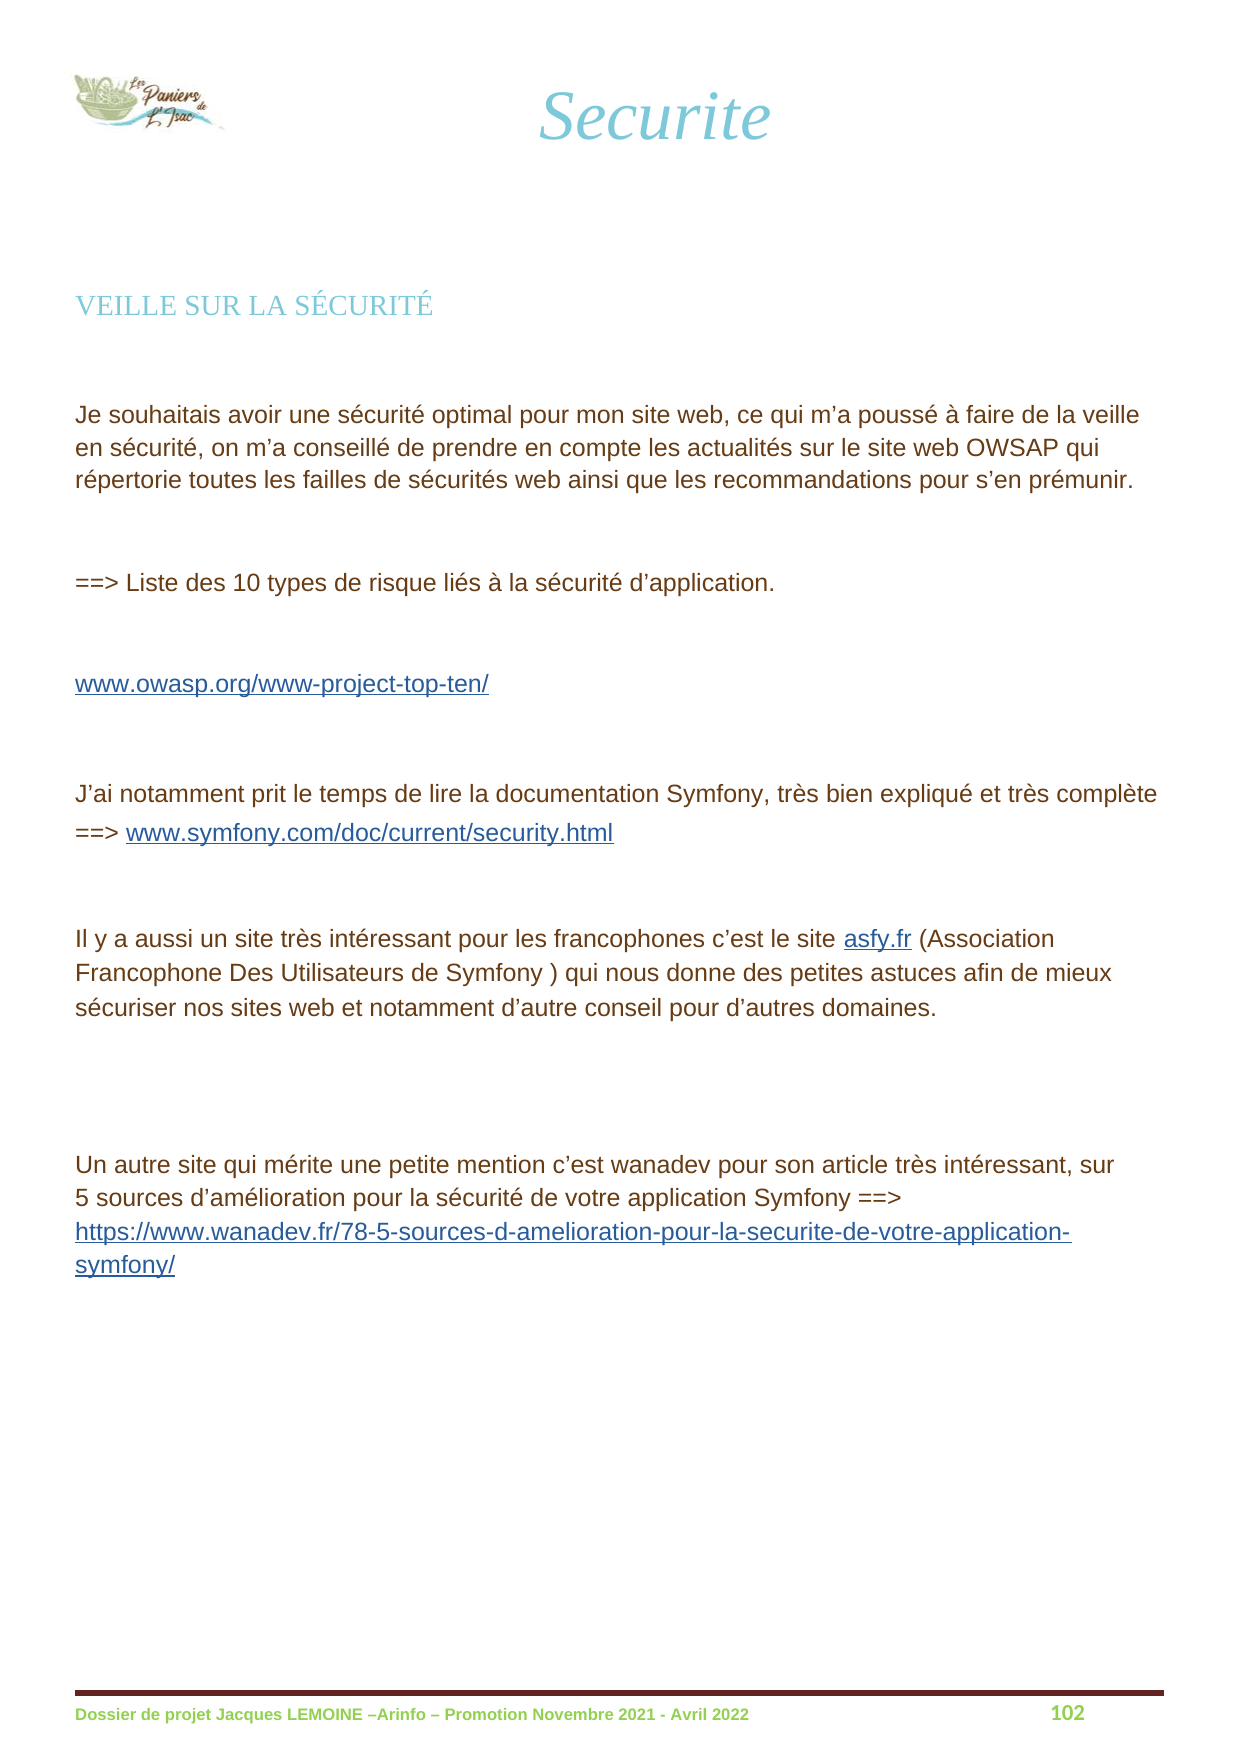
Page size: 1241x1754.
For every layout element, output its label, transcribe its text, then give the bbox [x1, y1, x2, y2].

text www.owasp.org/www-project-top-ten/ [75, 669, 1164, 698]
text VEILLE SUR LA SÉCURITÉ [75, 288, 1164, 322]
picture [61, 61, 239, 140]
text Je souhaitais avoir une sécurité optimal pour mon site web, ce qui m’a poussé à faire de la veille en sécurité, on m’a conseillé de prendre en compte les actualités sur le site web OWSAP qui répertorie toutes les failles de sécurités web ainsi que les recommandations pour s’en prémunir. [75, 400, 1164, 494]
text Un autre site qui mérite une petite mention c’est wanadev pour son article très intéressant, sur 5 sources d’amélioration pour la sécurité de votre application Symfony ==> https://www.wanadev.fr/78-5-sources-d-amelioration-pour-la-securite-de-votre-application-symfony/ [75, 1150, 1133, 1279]
text Il y a aussi un site très intéressant pour les francophones c’est le site asfy.fr (Association Francophone Des Utilisateurs de Symfony ) qui nous donne des petites astuces afin de mieux sécuriser nos sites web et notamment d’autre conseil pour d’autres domaines. [75, 924, 1162, 1021]
text J’ai notamment prit le temps de lire la documentation Symfony, très bien expliqué et très complète ==> www.symfony.com/doc/current/security.html [75, 779, 1164, 847]
text Securite [539, 73, 1164, 155]
text ==> Liste des 10 types de risque liés à la sécurité d’application. [75, 568, 1164, 597]
